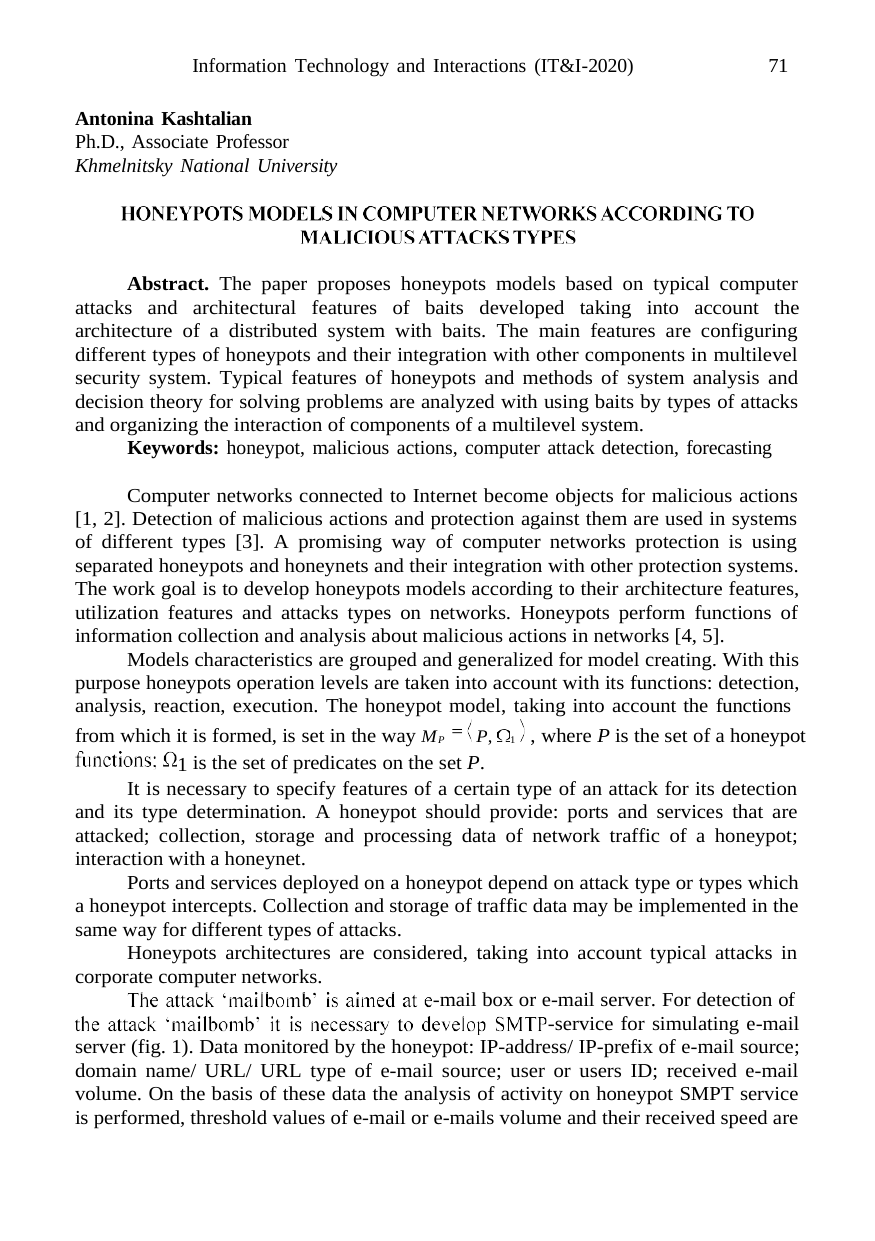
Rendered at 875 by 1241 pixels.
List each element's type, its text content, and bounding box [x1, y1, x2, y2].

text -mail box or e-mail server. For detection of [433, 988, 816, 1011]
text Ports and services deployed on a honeypot depend on attack type or types which a honeypot intercepts. Collection and storage of traffic data may be implemented in the same way for different types of attacks. [75, 871, 799, 941]
text It is necessary to specify features of a certain type of an attack for its detection and its type determination. A honeypot should provide: ports and services that are attacked; collection, storage and processing data of network traffic of a honeypot; interaction with a honeynet. [75, 777, 799, 870]
text Ph.D., Associate Professor [75, 130, 816, 153]
text -service for simulating e-mail server (fig. 1). Data monitored by the honeypot: IP-address/ IP-prefix of e-mail source; domain name/ URL/ URL type of e-mail source; user or users ID; received e-mail volume. On the basis of these data the analysis of activity on honeypot SMPT service is performed, threshold values of e-mail or e-mails volume and their received speed are [75, 1012, 799, 1128]
text Khmelnitsky National University [75, 154, 816, 177]
picture [520, 719, 525, 742]
text 1 is the set of predicates on the set P. [75, 751, 816, 776]
picture [120, 206, 754, 244]
text Honeypots architectures are considered, taking into account typical attacks in corporate computer networks. [75, 941, 799, 987]
picture [497, 729, 510, 742]
picture [75, 751, 177, 770]
text Computer networks connected to Internet become objects for malicious actions [1, 2]. Detection of malicious actions and protection against them are used in systems of different types [3]. A promising way of computer networks protection is using separated honeypots and honeynets and their integration with other protection systems. The work goal is to develop honeypots models according to their architecture features, utilization features and attacks types on networks. Honeypots perform functions of information collection and analysis about malicious actions in networks [4, 5]. [75, 483, 799, 647]
text Keywords: honeypot, malicious actions, computer attack detection, forecasting [127, 436, 816, 459]
subtitle Antonina Kashtalian [75, 107, 816, 130]
picture [74, 992, 547, 1035]
text Abstract. The paper proposes honeypots models based on typical computer attacks and architectural features of baits developed taking into account the architecture of a distributed system with baits. The main features are configuring different types of honeypots and their integration with other components in multilevel security system. Typical features of honeypots and methods of system analysis and decision theory for solving problems are analyzed with using baits by types of attacks and organizing the interaction of components of a multilevel system. [75, 272, 799, 436]
text Models characteristics are grouped and generalized for model creating. With this purpose honeypots operation levels are taken into account with its functions: detection, analysis, reaction, execution. The honeypot model, taking into account the functions [75, 648, 799, 717]
picture [452, 719, 472, 742]
text from which it is formed, is set in the way MP P, 1 , where P is the set of a honeypot [75, 719, 816, 746]
